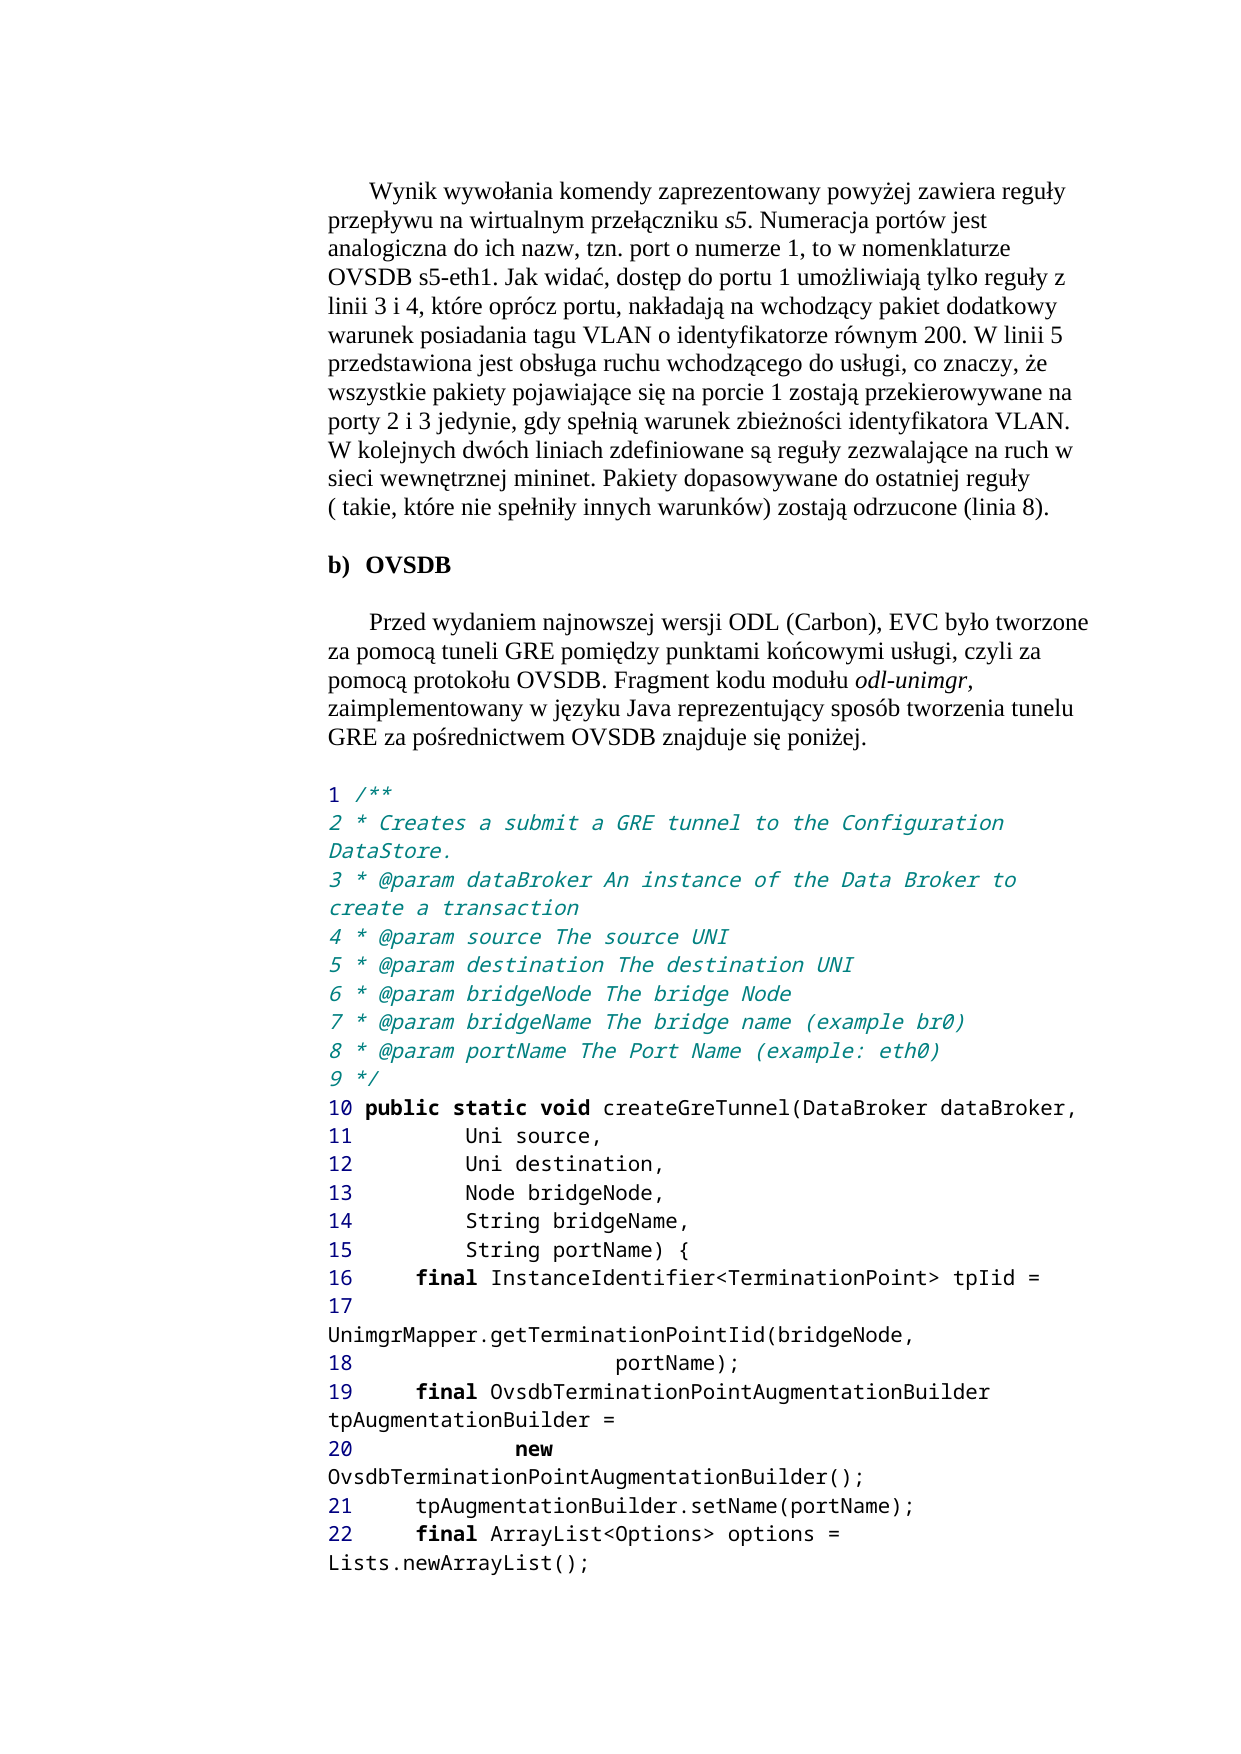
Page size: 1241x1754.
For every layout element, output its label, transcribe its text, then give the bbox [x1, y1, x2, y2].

text 6 * @param bridgeNode The bridge Node [328, 979, 1093, 1007]
text 13 Node bridgeNode, [328, 1178, 1093, 1206]
list OVSDB [328, 550, 1093, 578]
text 9 */ [328, 1064, 1093, 1093]
text 2 * Creates a submit a GRE tunnel to the Configuration DataStore. [328, 808, 1093, 865]
text 18 portName); [328, 1348, 1093, 1377]
text 3 * @param dataBroker An instance of the Data Broker to create a transaction [328, 865, 1093, 922]
text 8 * @param portName The Port Name (example: eth0) [328, 1036, 1093, 1064]
text 1 /** [328, 780, 1093, 808]
text 21 tpAugmentationBuilder.setName(portName); [328, 1491, 1093, 1519]
text 20 new OvsdbTerminationPointAugmentationBuilder(); [328, 1434, 1093, 1491]
text 12 Uni destination, [328, 1149, 1093, 1178]
text 19 final OvsdbTerminationPointAugmentationBuilder tpAugmentationBuilder = [328, 1377, 1093, 1434]
text 14 String bridgeName, [328, 1206, 1093, 1235]
text 16 final InstanceIdentifier<TerminationPoint> tpIid = [328, 1263, 1093, 1292]
text 22 final ArrayList<Options> options = Lists.newArrayList(); [328, 1519, 1093, 1576]
text 7 * @param bridgeName The bridge name (example br0) [328, 1007, 1093, 1036]
text 4 * @param source The source UNI [328, 922, 1093, 950]
text 11 Uni source, [328, 1121, 1093, 1149]
text Przed wydaniem najnowszej wersji ODL (Carbon), EVC było tworzone za pomocą tuneli GRE pomiędzy punktami końcowymi usługi, czyli za pomocą protokołu OVSDB. Fragment kodu modułu odl-unimgr, zaimplementowany w języku Java reprezentujący sposób tworzenia tunelu GRE za pośrednictwem OVSDB znajduje się poniżej. [328, 607, 1093, 751]
text 17 UnimgrMapper.getTerminationPointIid(bridgeNode, [328, 1292, 1093, 1348]
list Wynik wywołania komendy zaprezentowany powyżej zawiera reguły przepływu na wirtualnym przełączniku s5. Numeracja portów jest analogiczna do ich nazw, tzn. port o numerze 1, to w nomenklaturze OVSDB s5-eth1. Jak widać, dostęp do portu 1 umożliwiają tylko reguły z linii 3 i 4, które oprócz portu, nakładają na wchodzący pakiet dodatkowy warunek posiadania tagu VLAN o identyfikatorze równym 200. W linii 5 przedstawiona jest obsługa ruchu wchodzącego do usługi, co znaczy, że wszystkie pakiety pojawiające się na porcie 1 zostają przekierowywane na porty 2 i 3 jedynie, gdy spełnią warunek zbieżności identyfikatora VLAN. W kolejnych dwóch liniach zdefiniowane są reguły zezwalające na ruch w sieci wewnętrznej mininet. Pakiety dopasowywane do ostatniej reguły ( takie, które nie spełniły innych warunków) zostają odrzucone (linia 8). [328, 176, 1093, 521]
text 10 public static void createGreTunnel(DataBroker dataBroker, [328, 1093, 1093, 1121]
text 5 * @param destination The destination UNI [328, 950, 1093, 979]
text 15 String portName) { [328, 1235, 1093, 1263]
